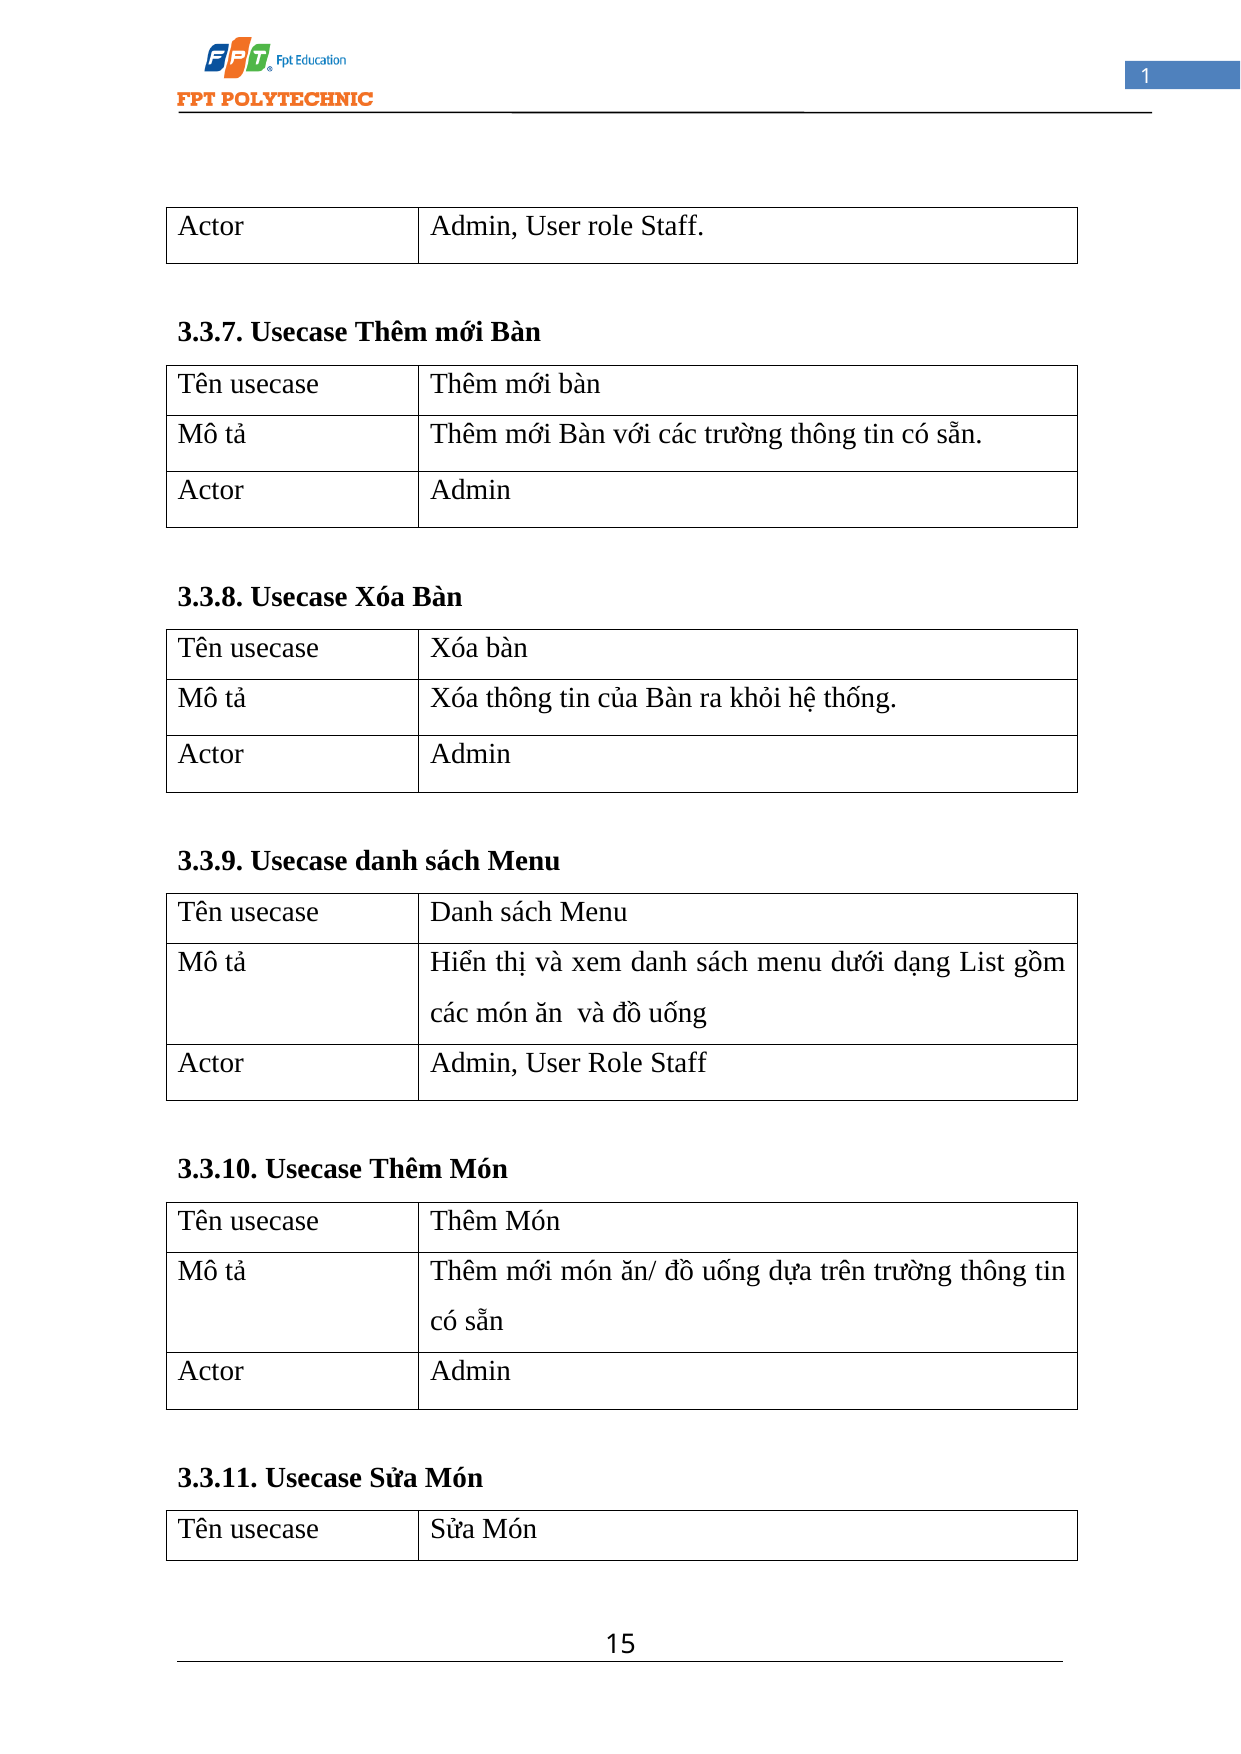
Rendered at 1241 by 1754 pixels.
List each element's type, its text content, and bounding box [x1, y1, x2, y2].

subtitle 3.3.7. Usecase Thêm mới Bàn [177, 314, 1063, 348]
subtitle 3.3.8. Usecase Xóa Bàn [177, 579, 1063, 612]
text 3.3.9. Usecase danh sách Menu [177, 843, 1063, 876]
table_header Danh sách Menu [419, 894, 1077, 943]
table_header Tên usecase [167, 366, 418, 415]
table_cell Mô tả [167, 944, 418, 1044]
table_cell Actor [167, 472, 418, 527]
table_cell Mô tả [167, 680, 418, 735]
table_cell Admin [419, 736, 1077, 792]
table_header Tên usecase [167, 630, 418, 679]
table_cell Admin [419, 1353, 1077, 1408]
table_header Tên usecase [167, 894, 418, 943]
table_cell Actor [167, 208, 418, 263]
table_cell Thêm mới món ăn/ đồ uống dựa trên trường thông tin có sẵn [419, 1253, 1077, 1352]
table_header Tên usecase [167, 1203, 418, 1252]
table_cell Xóa thông tin của Bàn ra khỏi hệ thống. [419, 680, 1077, 735]
table_header Xóa bàn [419, 630, 1077, 679]
table_cell Hiển thị và xem danh sách menu dưới dạng List gồm các món ăn và đồ uống [419, 944, 1077, 1044]
table_header Thêm Món [419, 1203, 1077, 1252]
table_header Thêm mới bàn [419, 366, 1077, 415]
table_cell Actor [167, 1045, 418, 1100]
table_cell Actor [167, 1353, 418, 1408]
table_cell Actor [167, 736, 418, 792]
table_cell Mô tả [167, 1253, 418, 1352]
table_cell Admin, User role Staff. [419, 208, 1077, 263]
table_cell Admin, User Role Staff [419, 1045, 1077, 1100]
table_header Tên usecase [167, 1511, 418, 1560]
picture [177, 37, 374, 106]
subtitle 3.3.11. Usecase Sửa Món [177, 1460, 1063, 1493]
subtitle 3.3.10. Usecase Thêm Món [177, 1151, 1063, 1185]
table_cell Thêm mới Bàn với các trường thông tin có sẵn. [419, 416, 1077, 471]
table_cell Admin [419, 472, 1077, 527]
table_header Sửa Món [419, 1511, 1077, 1560]
table_cell Mô tả [167, 416, 418, 471]
